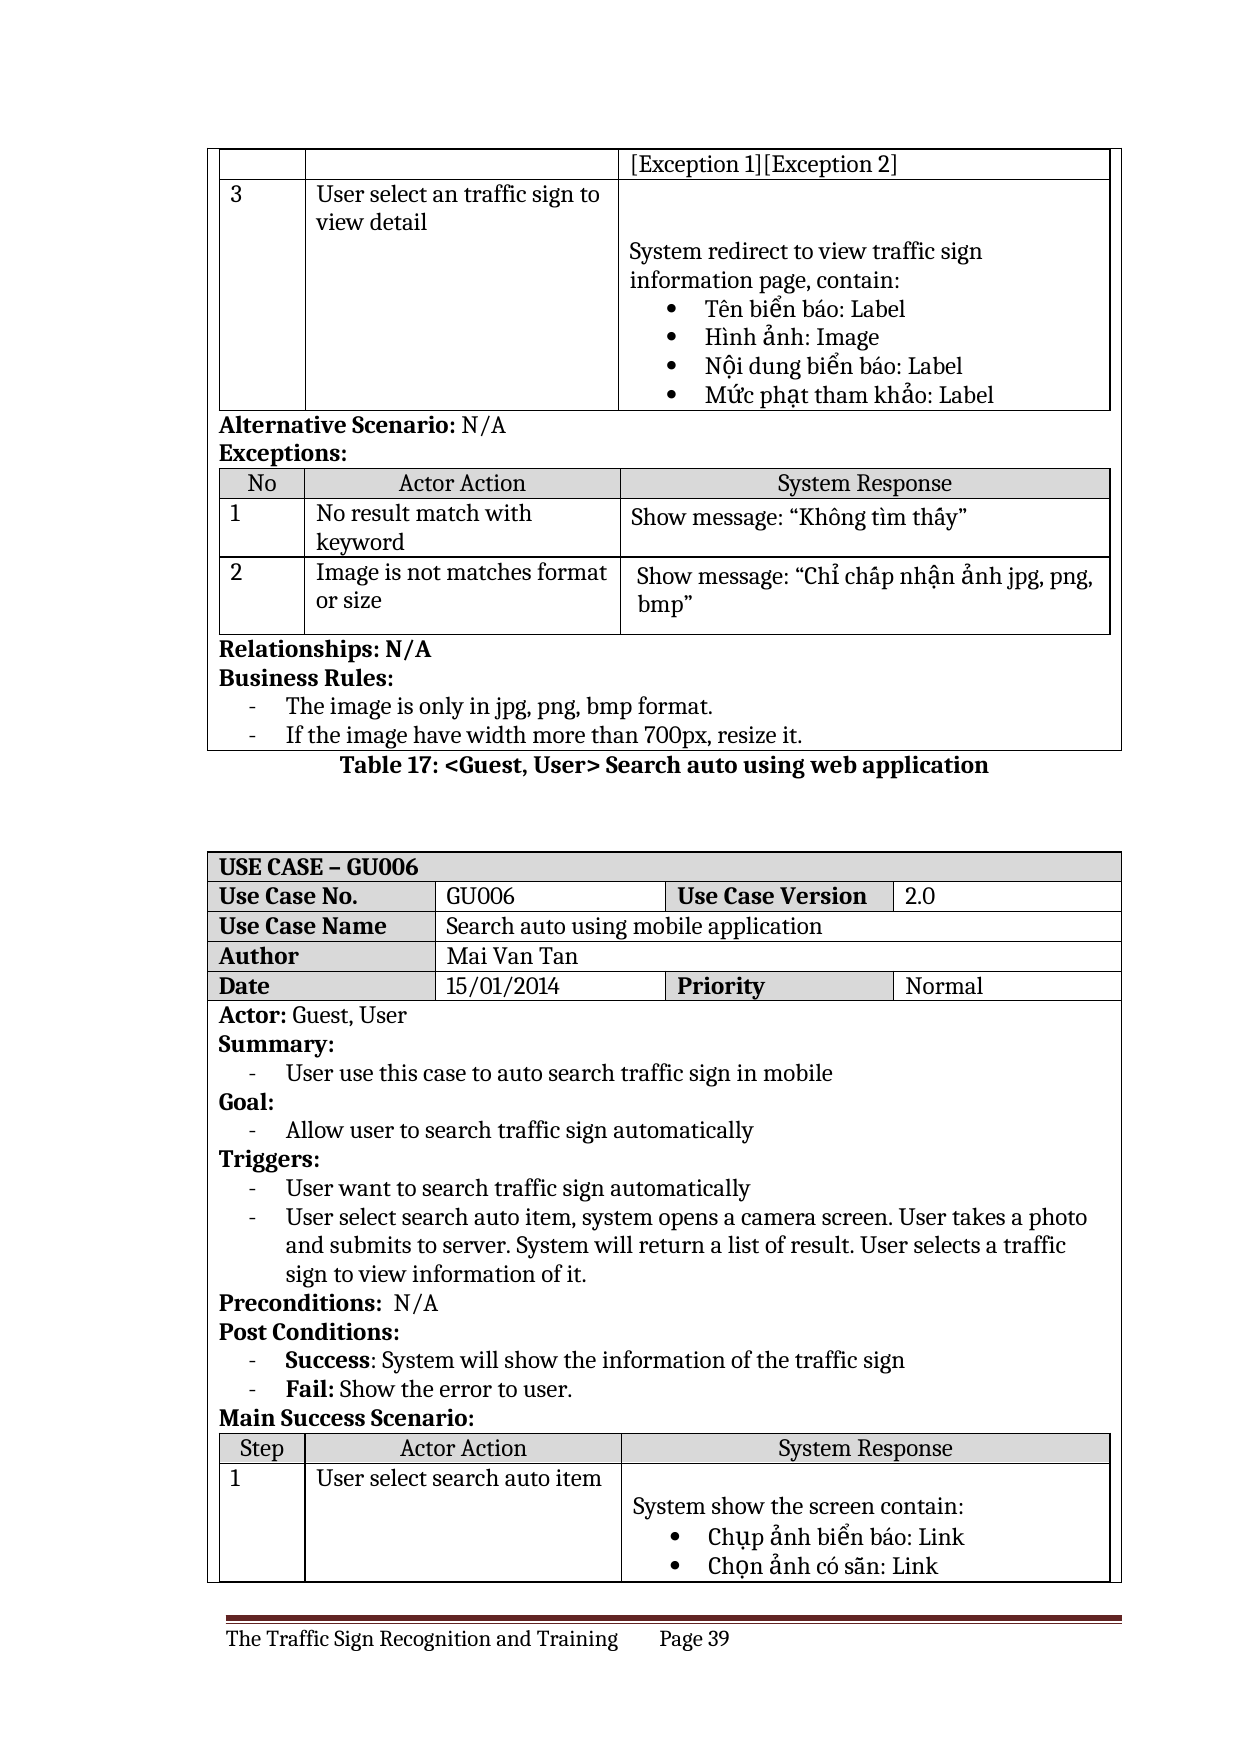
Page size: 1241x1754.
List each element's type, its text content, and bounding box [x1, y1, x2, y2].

table_cell Author [208, 942, 435, 971]
table_cell Use Case Name [208, 912, 435, 941]
table_cell 15/01/2014 [436, 972, 665, 1000]
table_cell GU006 [436, 882, 665, 911]
table_cell Search auto using mobile application [436, 912, 1121, 941]
table_header USE CASE – GU006 [208, 853, 1121, 881]
table_cell Mai Van Tan [436, 942, 1121, 971]
table_cell 2.0 [894, 882, 1121, 911]
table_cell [208, 149, 1121, 750]
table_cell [208, 1001, 1121, 1582]
table_cell Use Case Version [666, 882, 893, 911]
table_cell Date [208, 972, 435, 1000]
table_cell Use Case No. [208, 882, 435, 911]
text Table 17: <Guest, User> Search auto using web application [207, 751, 1122, 779]
table_cell Normal [894, 972, 1121, 1000]
table_cell Priority [666, 972, 893, 1000]
